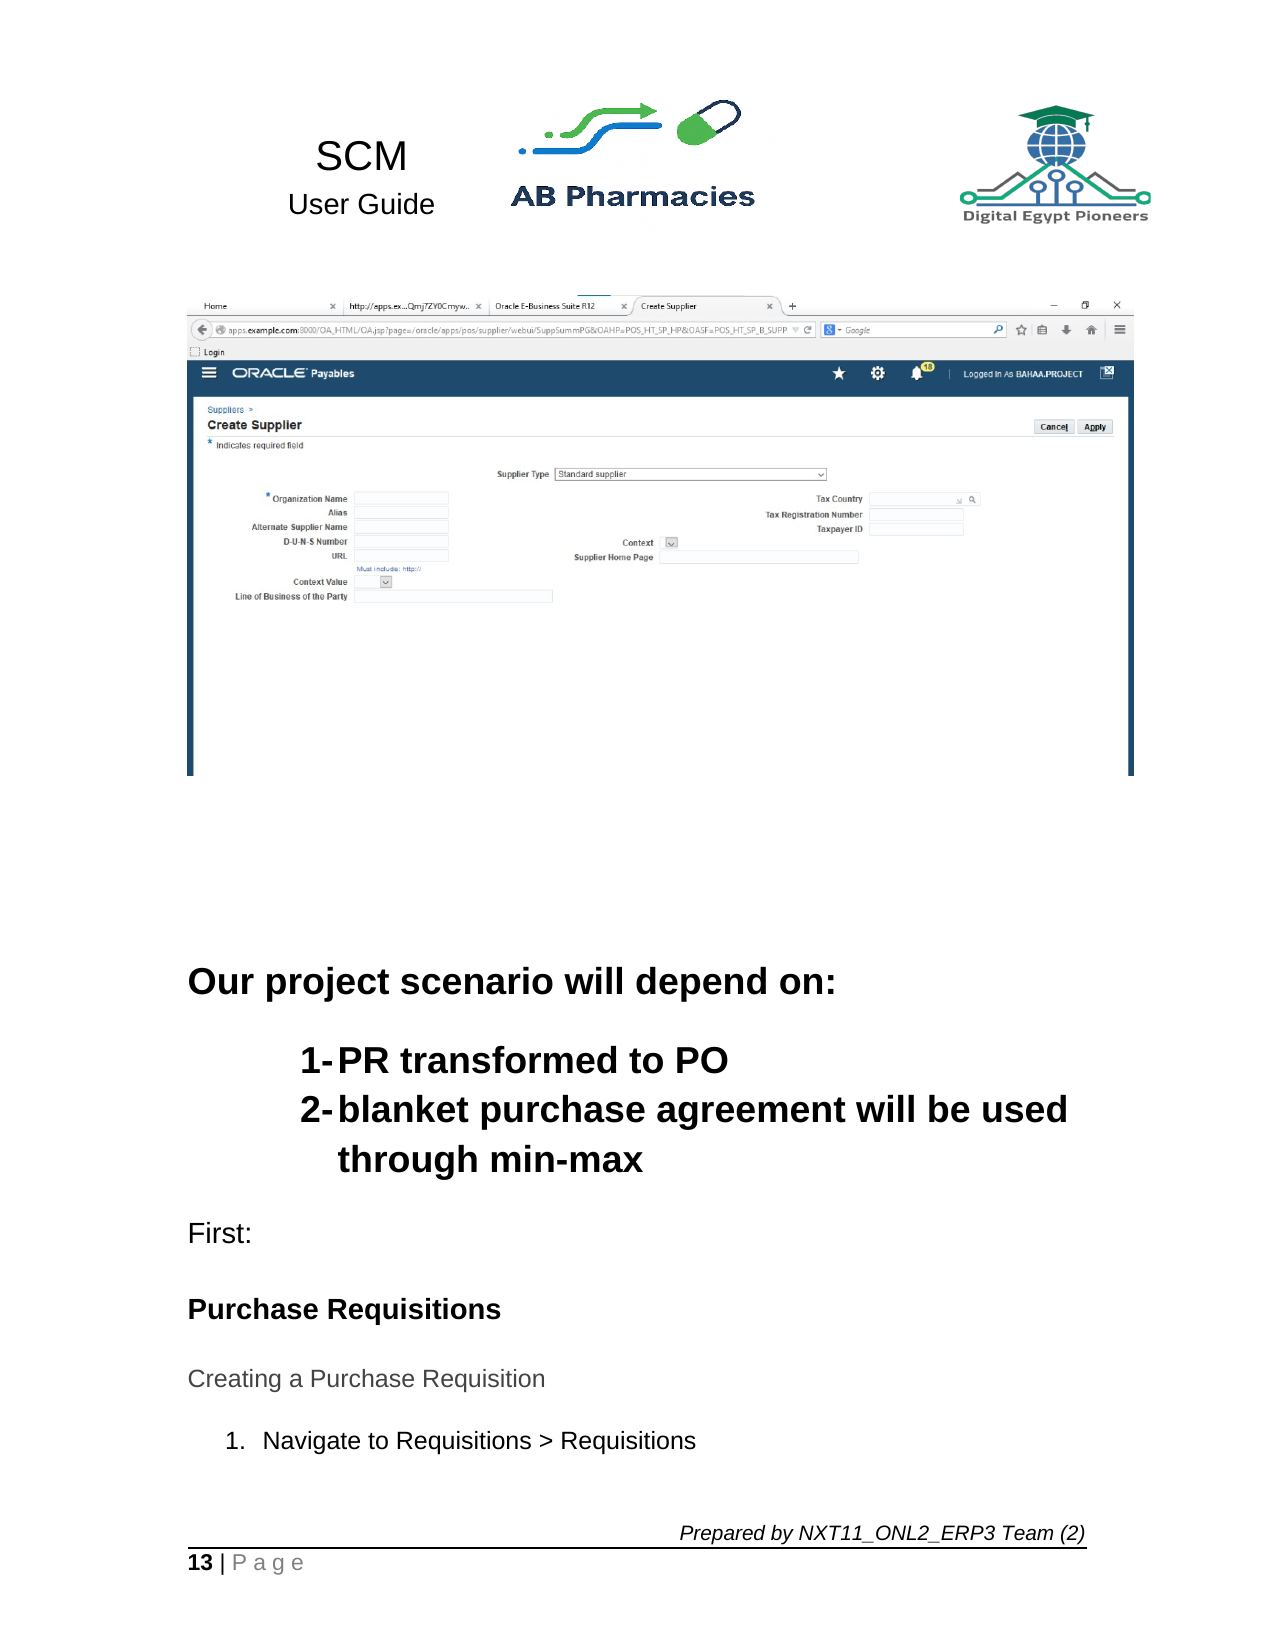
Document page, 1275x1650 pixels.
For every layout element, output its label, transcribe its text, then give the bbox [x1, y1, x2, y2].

subtitle Creating a Purchase Requisition [187, 1364, 1087, 1393]
picture [498, 75, 777, 235]
picture [187, 295, 1134, 776]
picture [960, 102, 1151, 225]
subtitle Purchase Requisitions [187, 1292, 1087, 1326]
list Navigate to Requisitions > Requisitions [225, 1426, 1087, 1455]
text First: [187, 1216, 1087, 1249]
text Our project scenario will depend on: [187, 959, 1087, 1002]
list blanket purchase agreement will be used through min-max [300, 1088, 1087, 1180]
list PR transformed to PO [300, 1038, 1087, 1081]
